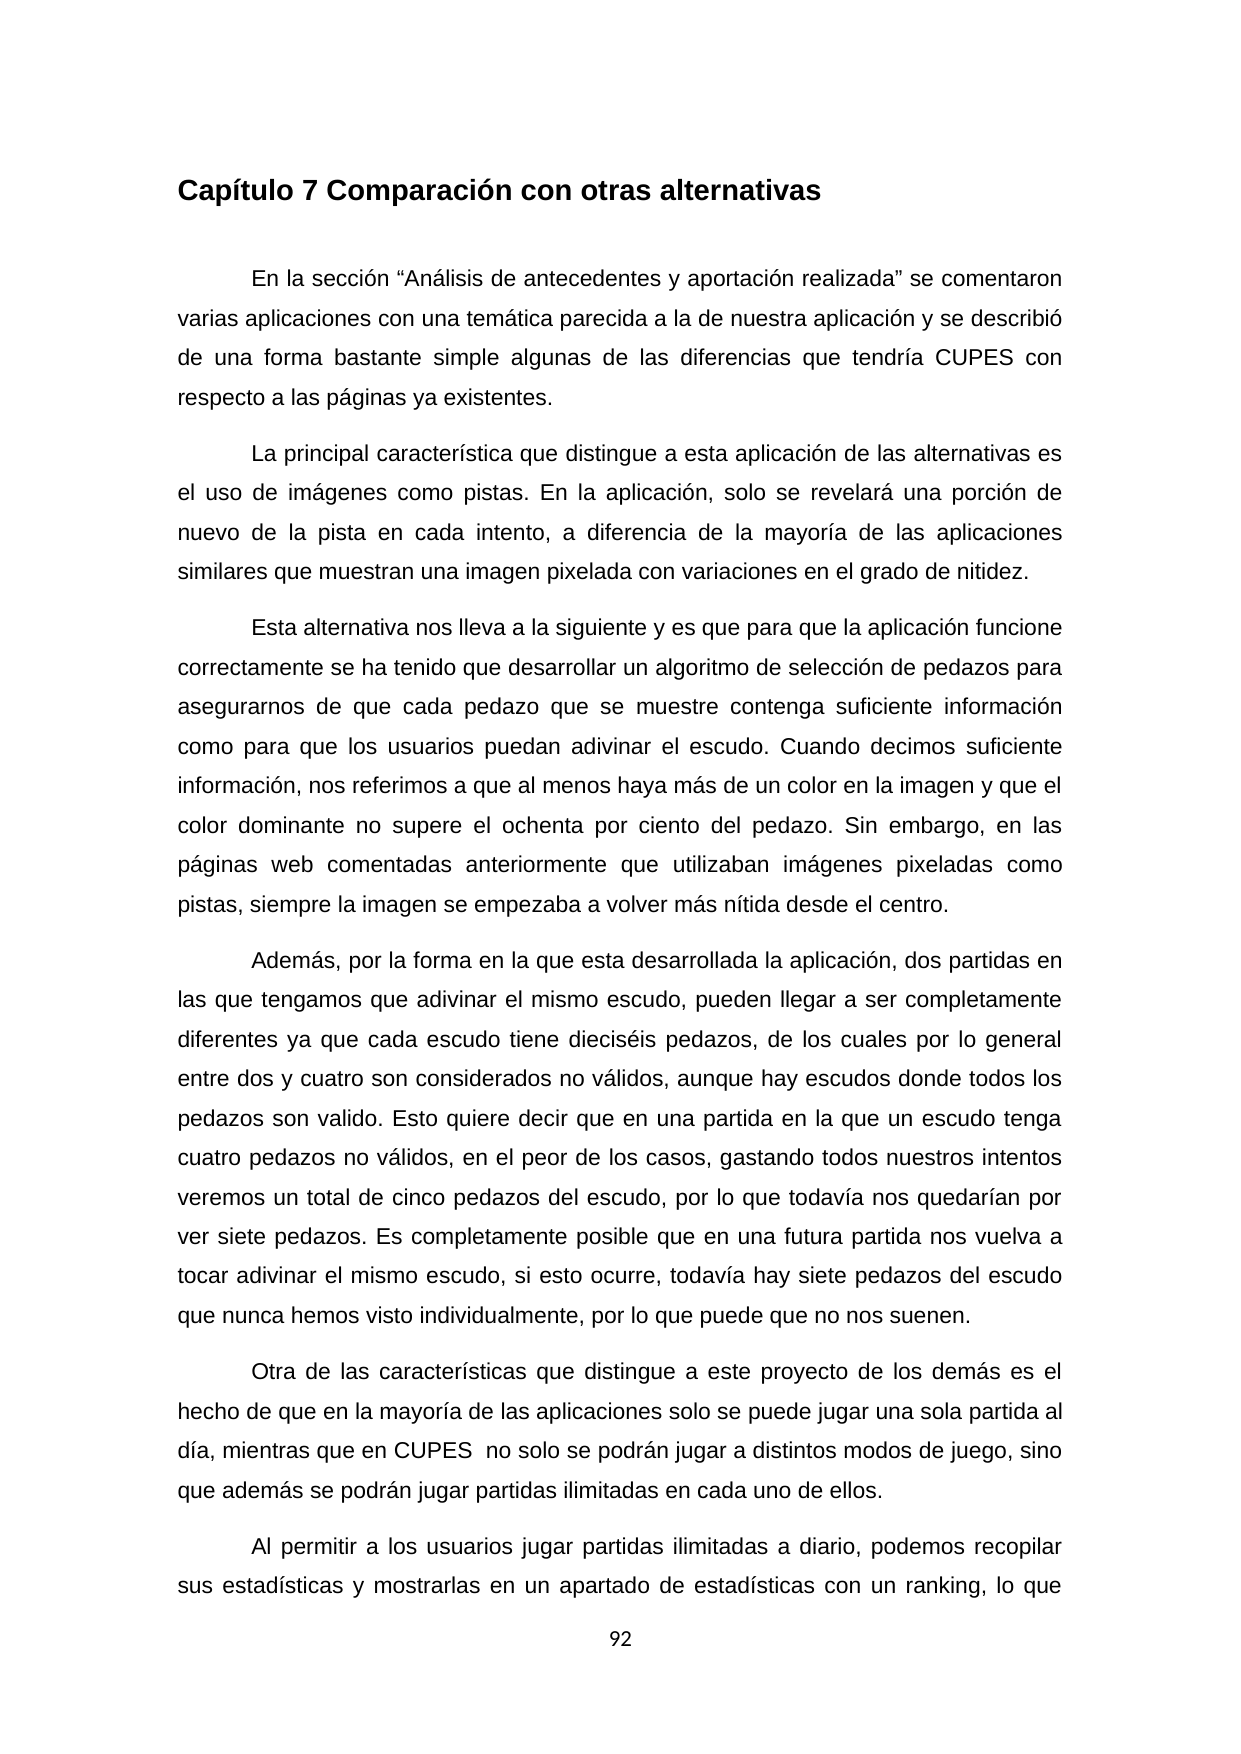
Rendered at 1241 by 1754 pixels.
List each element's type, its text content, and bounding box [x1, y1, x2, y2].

text Esta alternativa nos lleva a la siguiente y es que para que la aplicación funcione correctamente se ha tenido que desarrollar un algoritmo de selección de pedazos para asegurarnos de que cada pedazo que se muestre contenga suficiente información como para que los usuarios puedan adivinar el escudo. Cuando decimos suficiente información, nos referimos a que al menos haya más de un color en la imagen y que el color dominante no supere el ochenta por ciento del pedazo. Sin embargo, en las páginas web comentadas anteriormente que utilizaban imágenes pixeladas como pistas, siempre la imagen se empezaba a volver más nítida desde el centro. [177, 614, 1063, 917]
subtitle Comparación con otras alternativas [177, 173, 1063, 206]
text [177, 1533, 1063, 1598]
text Otra de las características que distingue a este proyecto de los demás es el hecho de que en la mayoría de las aplicaciones solo se puede jugar una sola partida al día, mientras que en CUPES no solo se podrán jugar a distintos modos de juego, sino que además se podrán jugar partidas ilimitadas en cada uno de ellos. [177, 1358, 1063, 1503]
text La principal característica que distingue a esta aplicación de las alternativas es el uso de imágenes como pistas. En la aplicación, solo se revelará una porción de nuevo de la pista en cada intento, a diferencia de la mayoría de las aplicaciones similares que muestran una imagen pixelada con variaciones en el grado de nitidez. [177, 439, 1063, 584]
text Además, por la forma en la que esta desarrollada la aplicación, dos partidas en las que tengamos que adivinar el mismo escudo, pueden llegar a ser completamente diferentes ya que cada escudo tiene dieciséis pedazos, de los cuales por lo general entre dos y cuatro son considerados no válidos, aunque hay escudos donde todos los pedazos son valido. Esto quiere decir que en una partida en la que un escudo tenga cuatro pedazos no válidos, en el peor de los casos, gastando todos nuestros intentos veremos un total de cinco pedazos del escudo, por lo que todavía nos quedarían por ver siete pedazos. Es completamente posible que en una futura partida nos vuelva a tocar adivinar el mismo escudo, si esto ocurre, todavía hay siete pedazos del escudo que nunca hemos visto individualmente, por lo que puede que no nos suenen. [177, 947, 1063, 1328]
text En la sección “Análisis de antecedentes y aportación realizada” se comentaron varias aplicaciones con una temática parecida a la de nuestra aplicación y se describió de una forma bastante simple algunas de las diferencias que tendría CUPES con respecto a las páginas ya existentes. [177, 265, 1063, 410]
